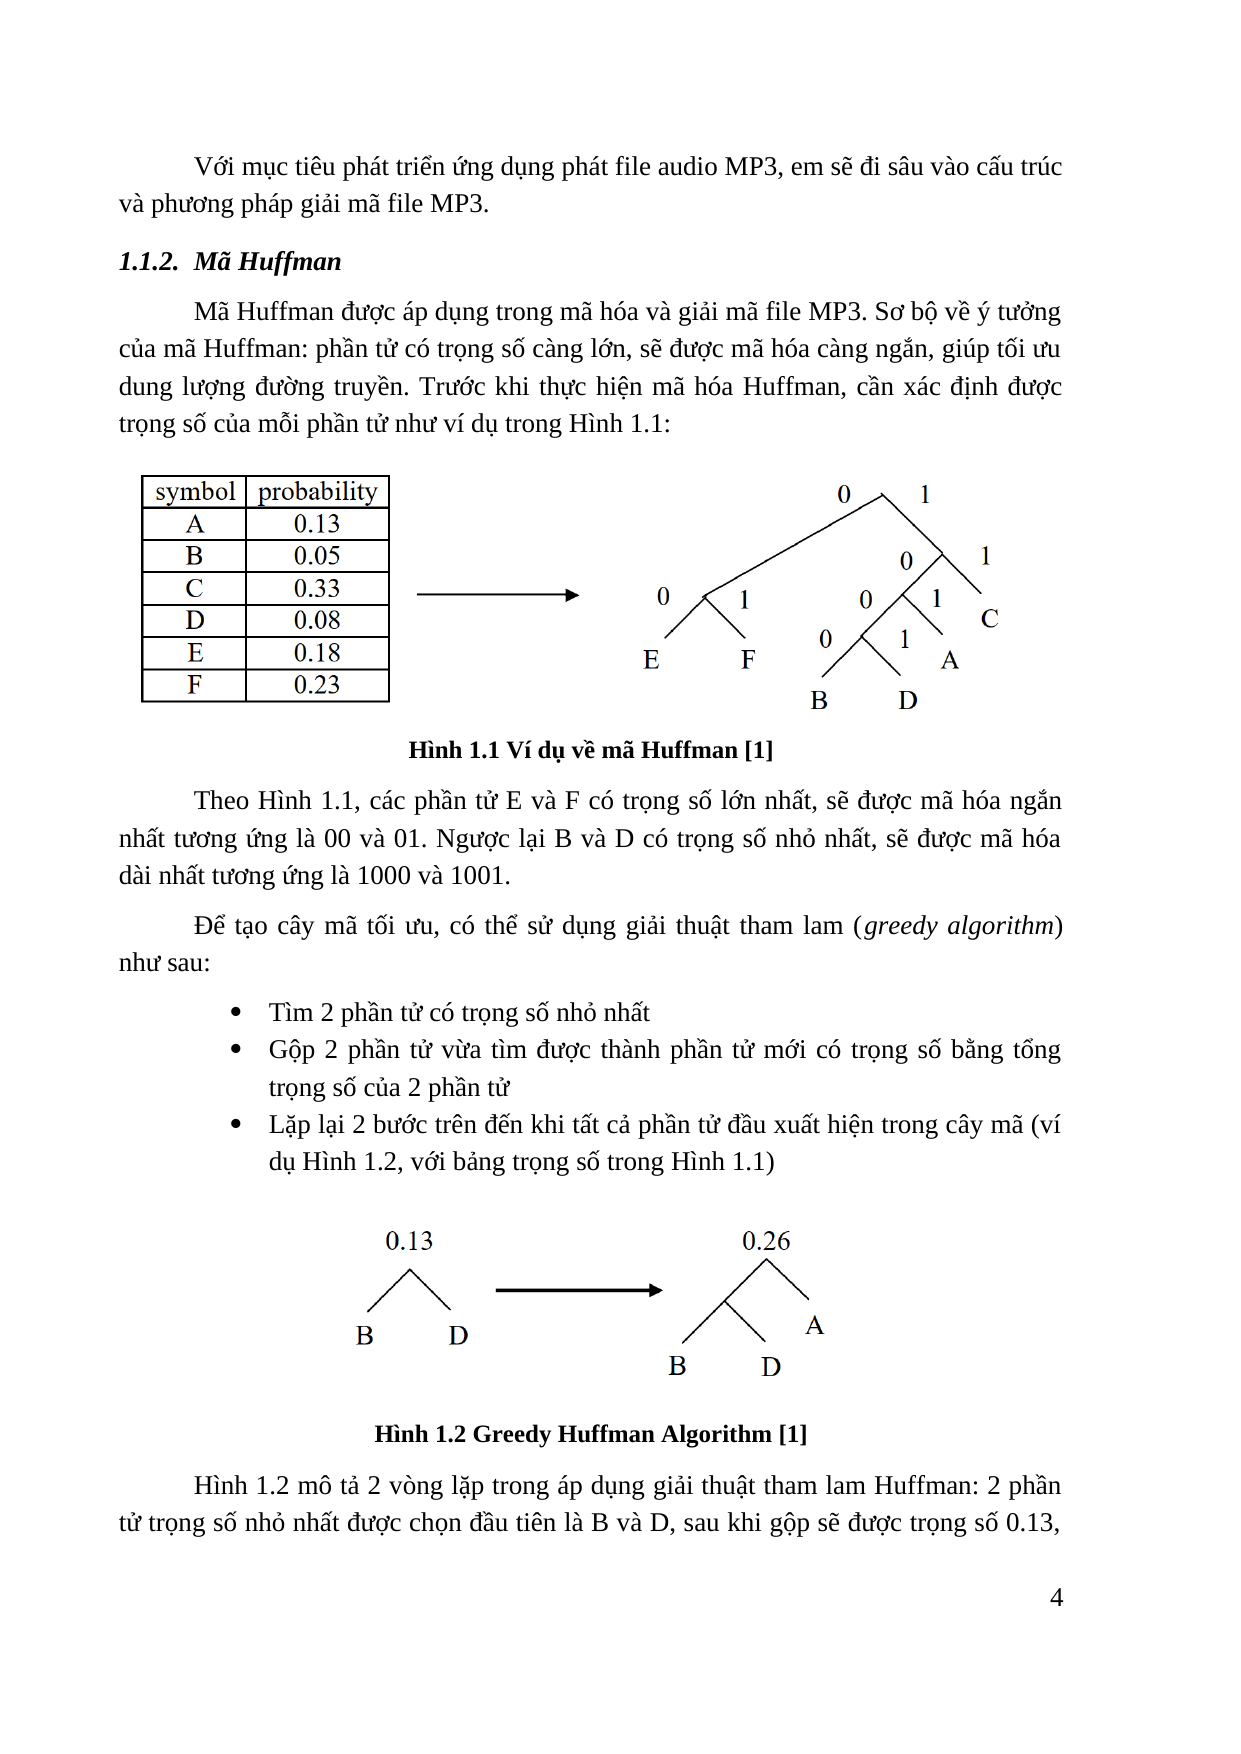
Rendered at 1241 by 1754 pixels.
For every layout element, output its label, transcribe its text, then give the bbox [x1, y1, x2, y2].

text Để tạo cây mã tối ưu, có thể sử dụng giải thuật tham lam (greedy algorithm) như sau: [118, 909, 1063, 977]
list Tìm 2 phần tử có trọng số nhỏ nhất [231, 996, 1063, 1027]
subtitle Mã Huffman [118, 245, 1063, 277]
list Lặp lại 2 bước trên đến khi tất cả phần tử đầu xuất hiện trong cây mã (ví dụ Hình 1.2, với bảng trọng số trong Hình 1.1) [231, 1108, 1063, 1177]
text Theo Hình 1.1, các phần tử E và F có trọng số lớn nhất, sẽ được mã hóa ngắn nhất tương ứng là 00 và 01. Ngược lại B và D có trọng số nhỏ nhất, sẽ được mã hóa dài nhất tương ứng là 1000 và 1001. [118, 784, 1063, 890]
picture [341, 1195, 841, 1401]
text Với mục tiêu phát triển ứng dụng phát file audio MP3, em sẽ đi sâu vào cấu trúc và phương pháp giải mã file MP3. [118, 150, 1063, 218]
picture [118, 456, 1034, 717]
text Hình 1.2 Greedy Huffman Algorithm [1] [118, 1419, 1063, 1448]
list Gộp 2 phần tử vừa tìm được thành phần tử mới có trọng số bằng tổng trọng số của 2 phần tử [231, 1033, 1063, 1102]
text Mã Huffman được áp dụng trong mã hóa và giải mã file MP3. Sơ bộ về ý tưởng của mã Huffman: phần tử có trọng số càng lớn, sẽ được mã hóa càng ngắn, giúp tối ưu dung lượng đường truyền. Trước khi thực hiện mã hóa Huffman, cần xác định được trọng số của mỗi phần tử như ví dụ trong Hình 1.1: [118, 295, 1063, 438]
text Hình 1.1 Ví dụ về mã Huffman [1] [118, 735, 1063, 764]
